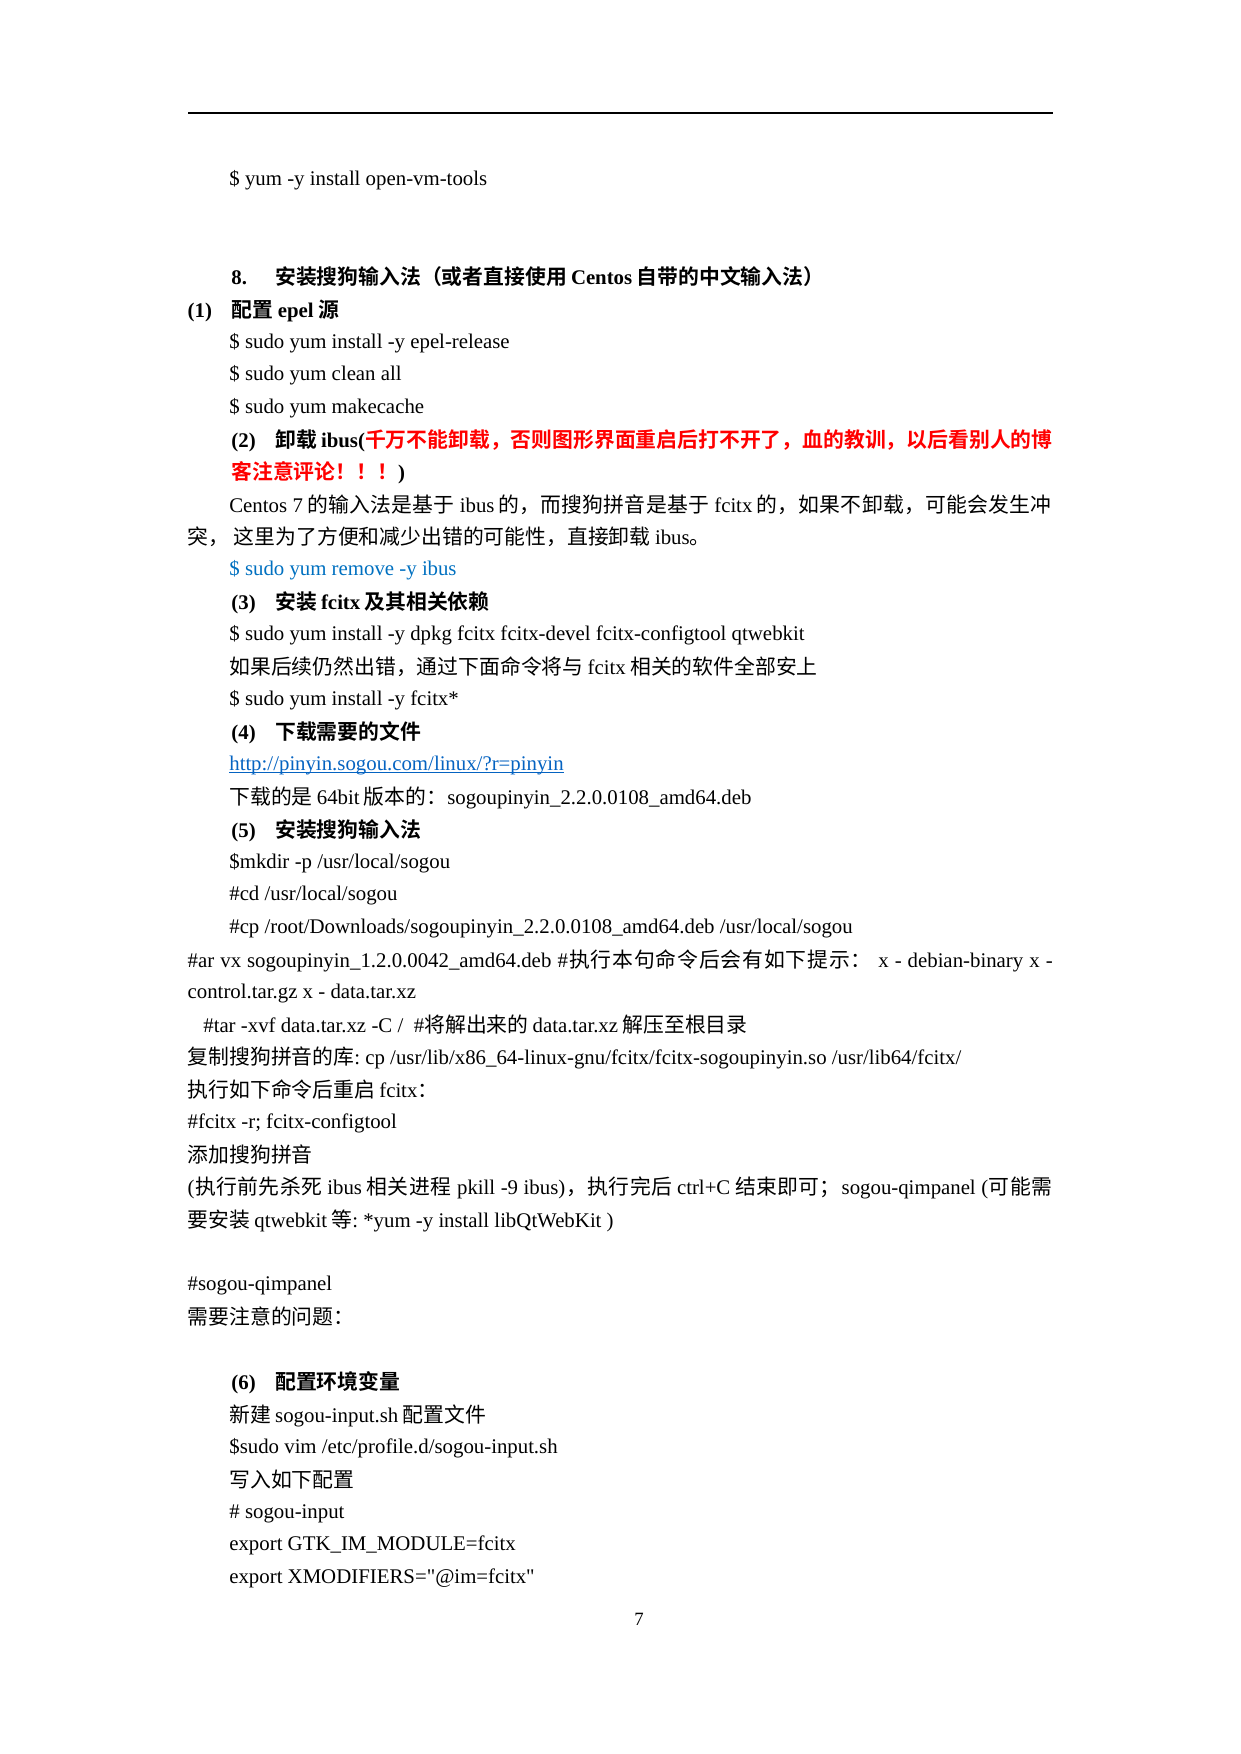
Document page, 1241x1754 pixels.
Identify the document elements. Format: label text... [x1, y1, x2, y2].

text $ sudo yum remove -y ibus [187, 552, 1053, 584]
text export XMODIFIERS="@im=fcitx" [187, 1559, 1053, 1592]
text 新建sogou-input.sh配置文件 [187, 1397, 1053, 1429]
text #tar -xvf data.tar.xz -C / #将解出来的data.tar.xz解压至根目录 [187, 1007, 1053, 1039]
text 需要注意的问题： [187, 1299, 1053, 1332]
text 写入如下配置 [187, 1462, 1053, 1494]
text 添加搜狗拼音 [187, 1137, 1053, 1169]
text $ sudo yum install -y dpkg fcitx fcitx-devel fcitx-configtool qtwebkit [187, 617, 1053, 649]
subtitle 配置 epel 源 [187, 292, 1053, 324]
subtitle 安装fcitx及其相关依赖 [231, 584, 1053, 617]
text #ar vx sogoupinyin_1.2.0.0042_amd64.deb #执行本句命令后会有如下提示： x - debian-binary x - control.tar.gz x - data.tar.xz [187, 942, 1053, 1007]
text #cp /root/Downloads/sogoupinyin_2.2.0.0108_amd64.deb /usr/local/sogou [187, 909, 1053, 942]
subtitle 配置环境变量 [231, 1364, 1053, 1397]
text $ sudo yum clean all [187, 357, 1053, 389]
text 如果后续仍然出错，通过下面命令将与fcitx相关的软件全部安上 [187, 649, 1053, 682]
text $sudo vim /etc/profile.d/sogou-input.sh [187, 1429, 1053, 1462]
subtitle 卸载ibus(千万不能卸载，否则图形界面重启后打不开了，血的教训，以后看别人的博客注意评论！！！) [231, 422, 1053, 487]
text http://pinyin.sogou.com/linux/?r=pinyin [187, 747, 1053, 779]
subtitle 安装搜狗输入法（或者直接使用Centos自带的中文输入法） [231, 259, 1053, 292]
subtitle 下载需要的文件 [231, 714, 1053, 747]
text 执行如下命令后重启fcitx： [187, 1072, 1053, 1104]
text export GTK_IM_MODULE=fcitx [187, 1527, 1053, 1559]
text $ sudo yum install -y fcitx* [187, 682, 1053, 714]
text $ yum -y install open-vm-tools [187, 162, 1053, 194]
text #cd /usr/local/sogou [187, 877, 1053, 909]
text $ sudo yum makecache [187, 389, 1053, 422]
text (执行前先杀死ibus相关进程 pkill -9 ibus)，执行完后ctrl+C结束即可；sogou-qimpanel (可能需要安装qtwebkit等: *yum -y install libQtWebKit ) [187, 1169, 1053, 1234]
text 下载的是64bit版本的：sogoupinyin_2.2.0.0108_amd64.deb [187, 779, 1053, 812]
text #fcitx -r; fcitx-configtool [187, 1104, 1053, 1137]
subtitle 安装搜狗输入法 [231, 812, 1053, 844]
text $mkdir -p /usr/local/sogou [187, 844, 1053, 877]
text #sogou-qimpanel [187, 1267, 1053, 1299]
text 复制搜狗拼音的库: cp /usr/lib/x86_64-linux-gnu/fcitx/fcitx-sogoupinyin.so /usr/lib64/fcitx/ [187, 1039, 1053, 1072]
text Centos 7的输入法是基于ibus的，而搜狗拼音是基于fcitx的，如果不卸载，可能会发生冲突， 这里为了方便和减少出错的可能性，直接卸载ibus。 [187, 487, 1053, 552]
text $ sudo yum install -y epel-release [187, 324, 1053, 357]
text # sogou-input [187, 1494, 1053, 1527]
